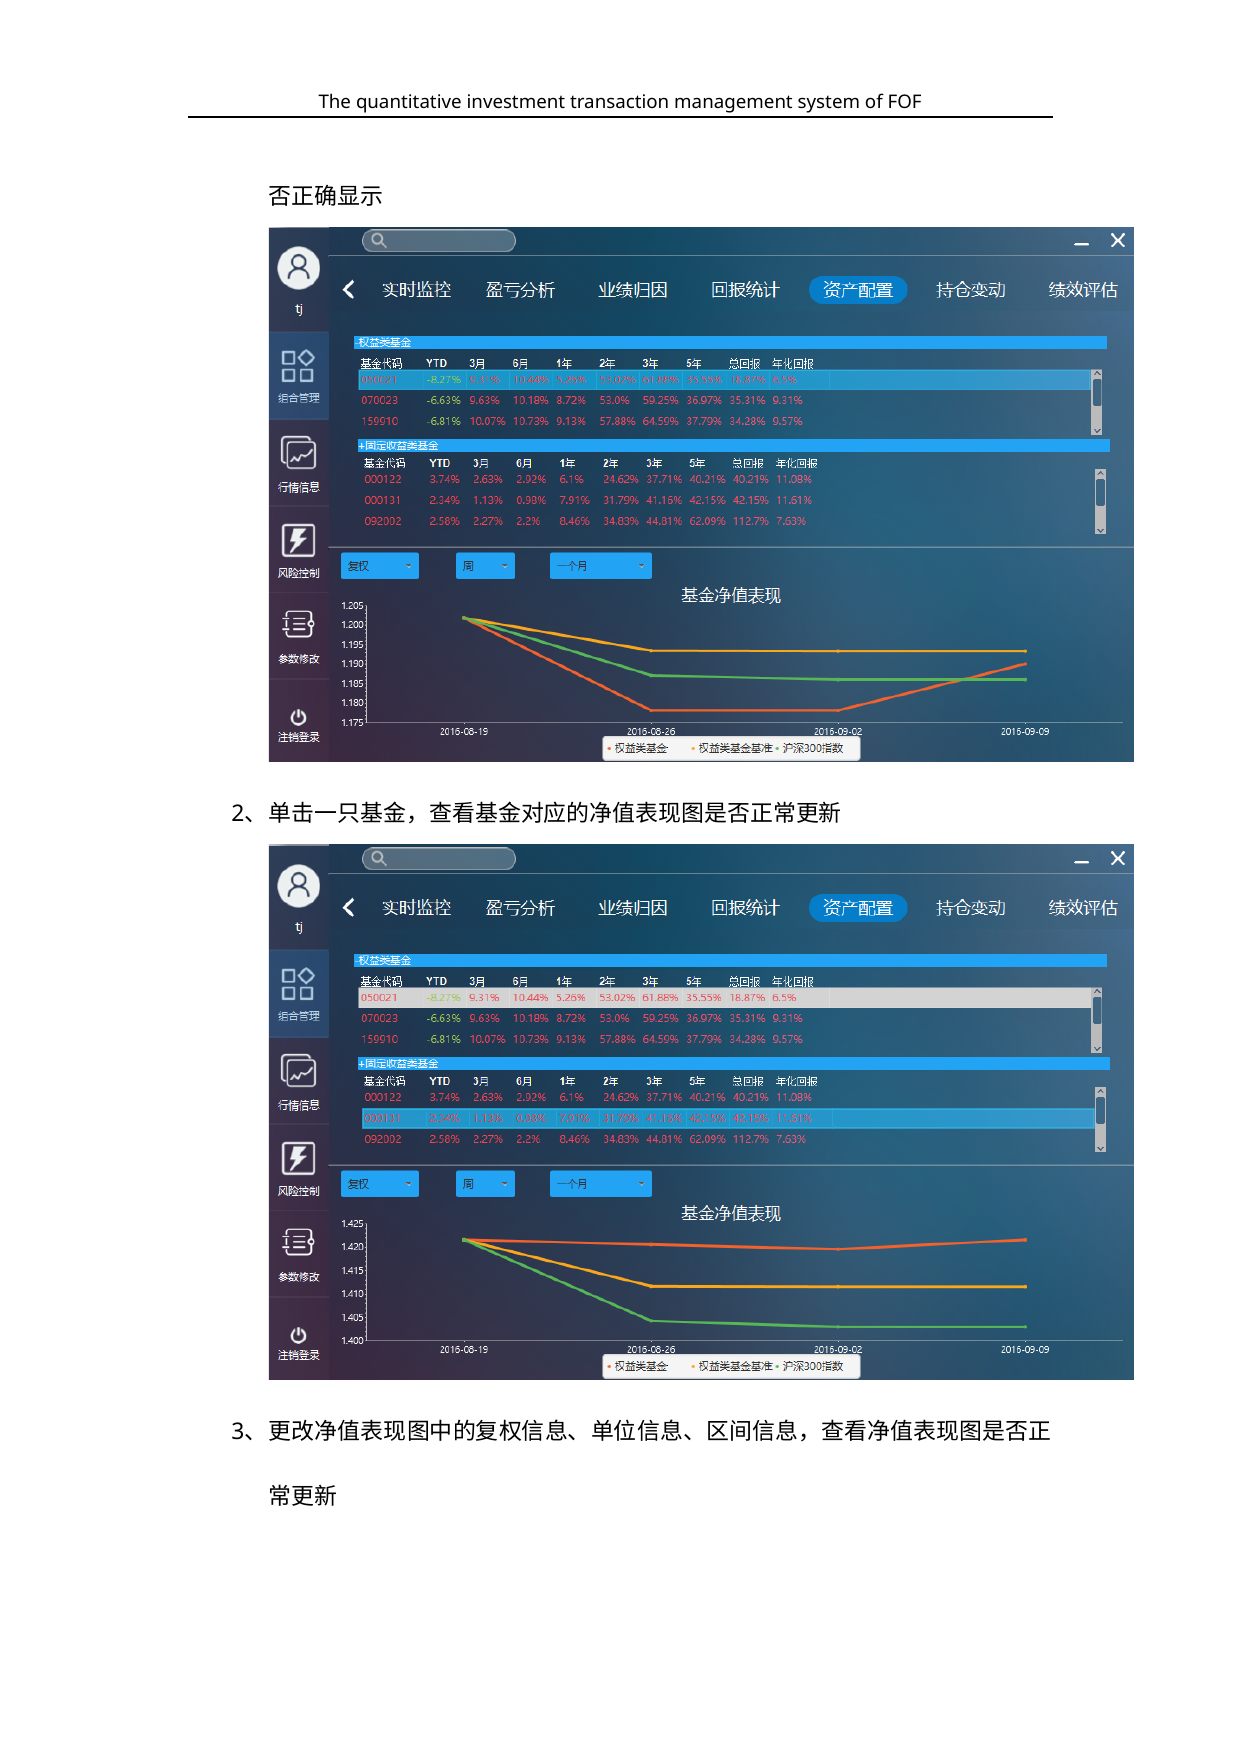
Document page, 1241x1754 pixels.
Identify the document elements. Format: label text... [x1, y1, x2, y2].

picture [268, 844, 1134, 1380]
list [231, 162, 1053, 227]
list 更改净值表现图中的复权信息、单位信息、区间信息，查看净值表现图是否正常更新 [231, 1397, 1053, 1527]
list 单击一只基金，查看基金对应的净值表现图是否正常更新 [231, 779, 1053, 844]
picture [268, 227, 1134, 762]
